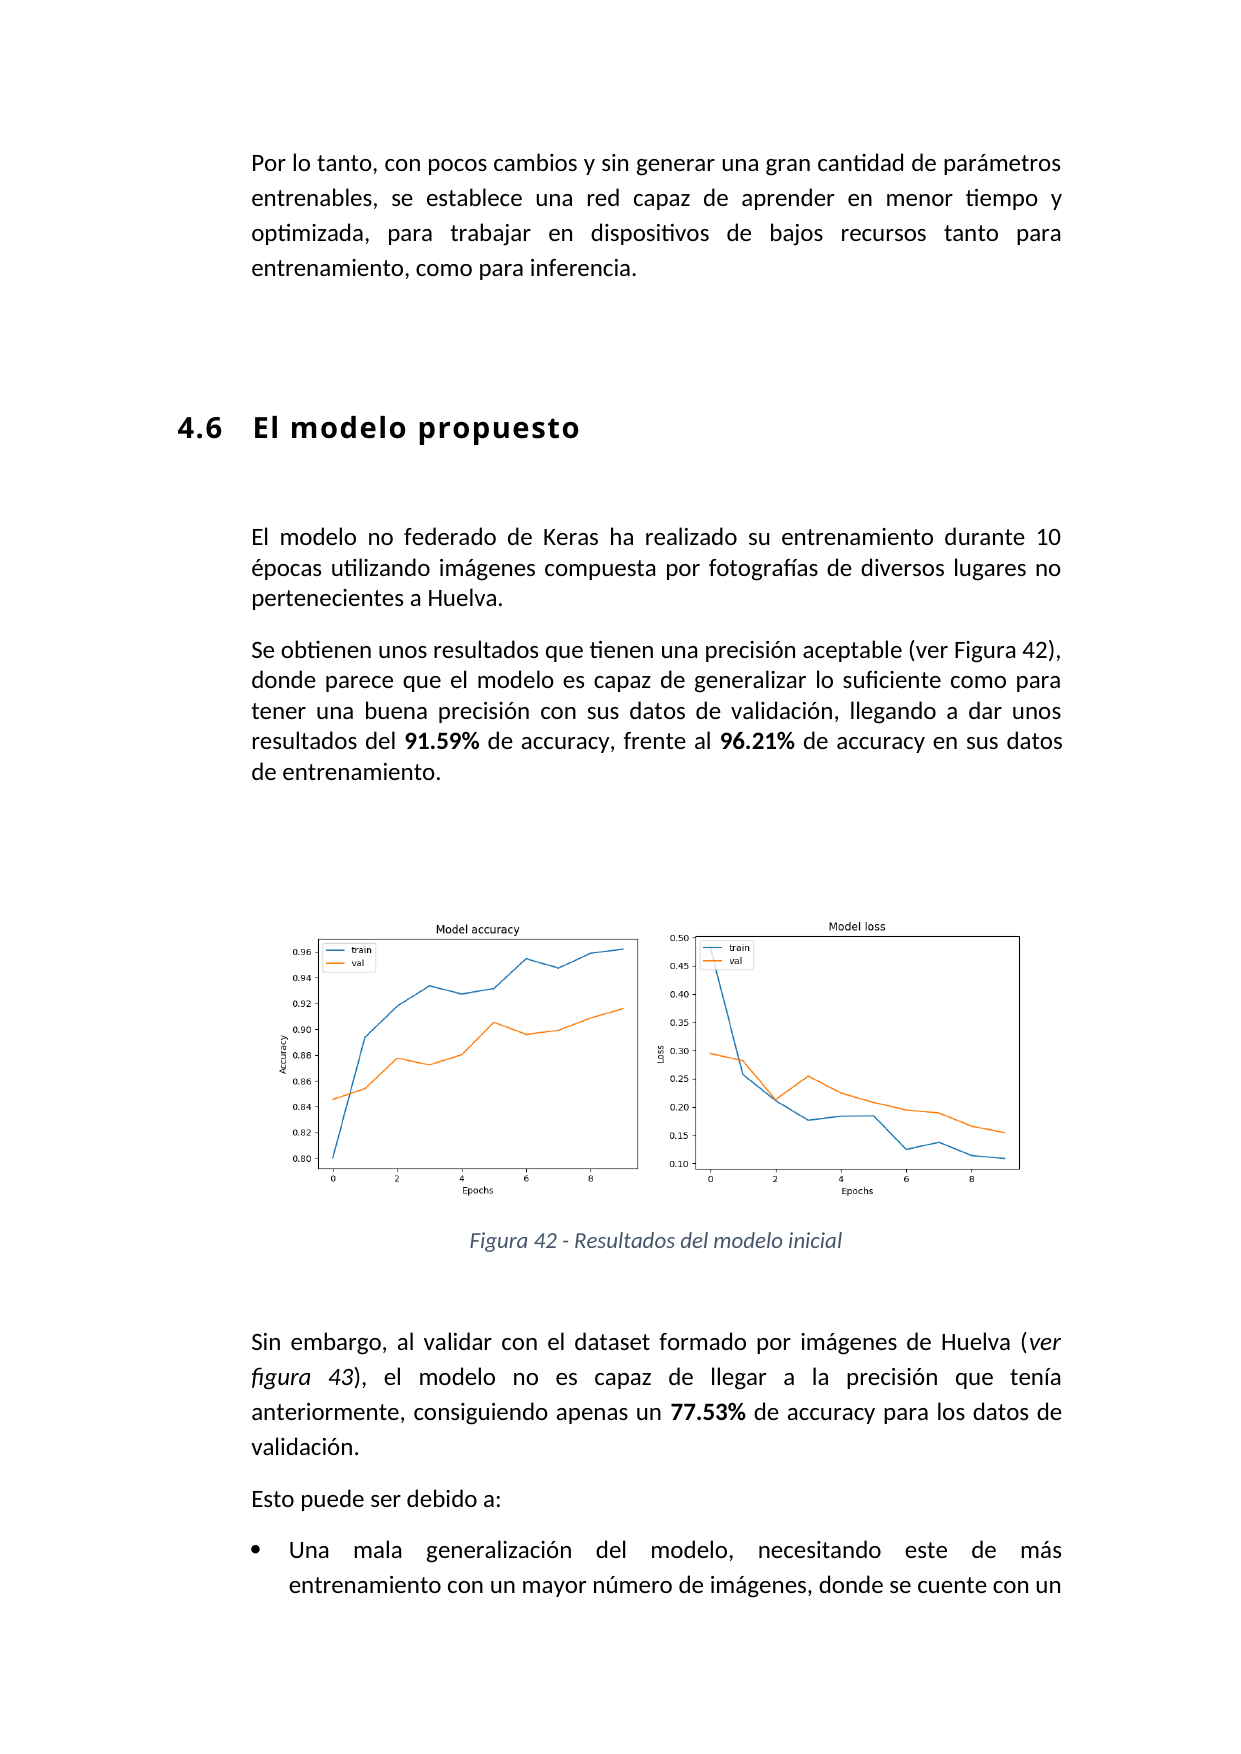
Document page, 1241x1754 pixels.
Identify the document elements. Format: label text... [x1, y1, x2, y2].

picture [267, 905, 1026, 1205]
text El modelo propuesto [177, 408, 1063, 447]
text Se obtienen unos resultados que tienen una precisión aceptable (ver Figura 42), donde parece que el modelo es capaz de generalizar lo suficiente como para tener una buena precisión con sus datos de validación, llegando a dar unos resultados del 91.59% de accuracy, frente al 96.21% de accuracy en sus datos de entrenamiento. [251, 634, 1063, 787]
text El modelo no federado de Keras ha realizado su entrenamiento durante 10 épocas utilizando imágenes compuesta por fotografías de diversos lugares no pertenecientes a Huelva. [251, 522, 1063, 613]
text Esto puede ser debido a: [251, 1483, 1063, 1513]
text Por lo tanto, con pocos cambios y sin generar una gran cantidad de parámetros entrenables, se establece una red capaz de aprender en menor tiempo y optimizada, para trabajar en dispositivos de bajos recursos tanto para entrenamiento, como para inferencia. [251, 148, 1063, 283]
text Sin embargo, al validar con el dataset formado por imágenes de Huelva (ver figura 43), el modelo no es capaz de llegar a la precisión que tenía anteriormente, consiguiendo apenas un 77.53% de accuracy para los datos de validación. [251, 1326, 1063, 1462]
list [251, 1534, 1063, 1600]
